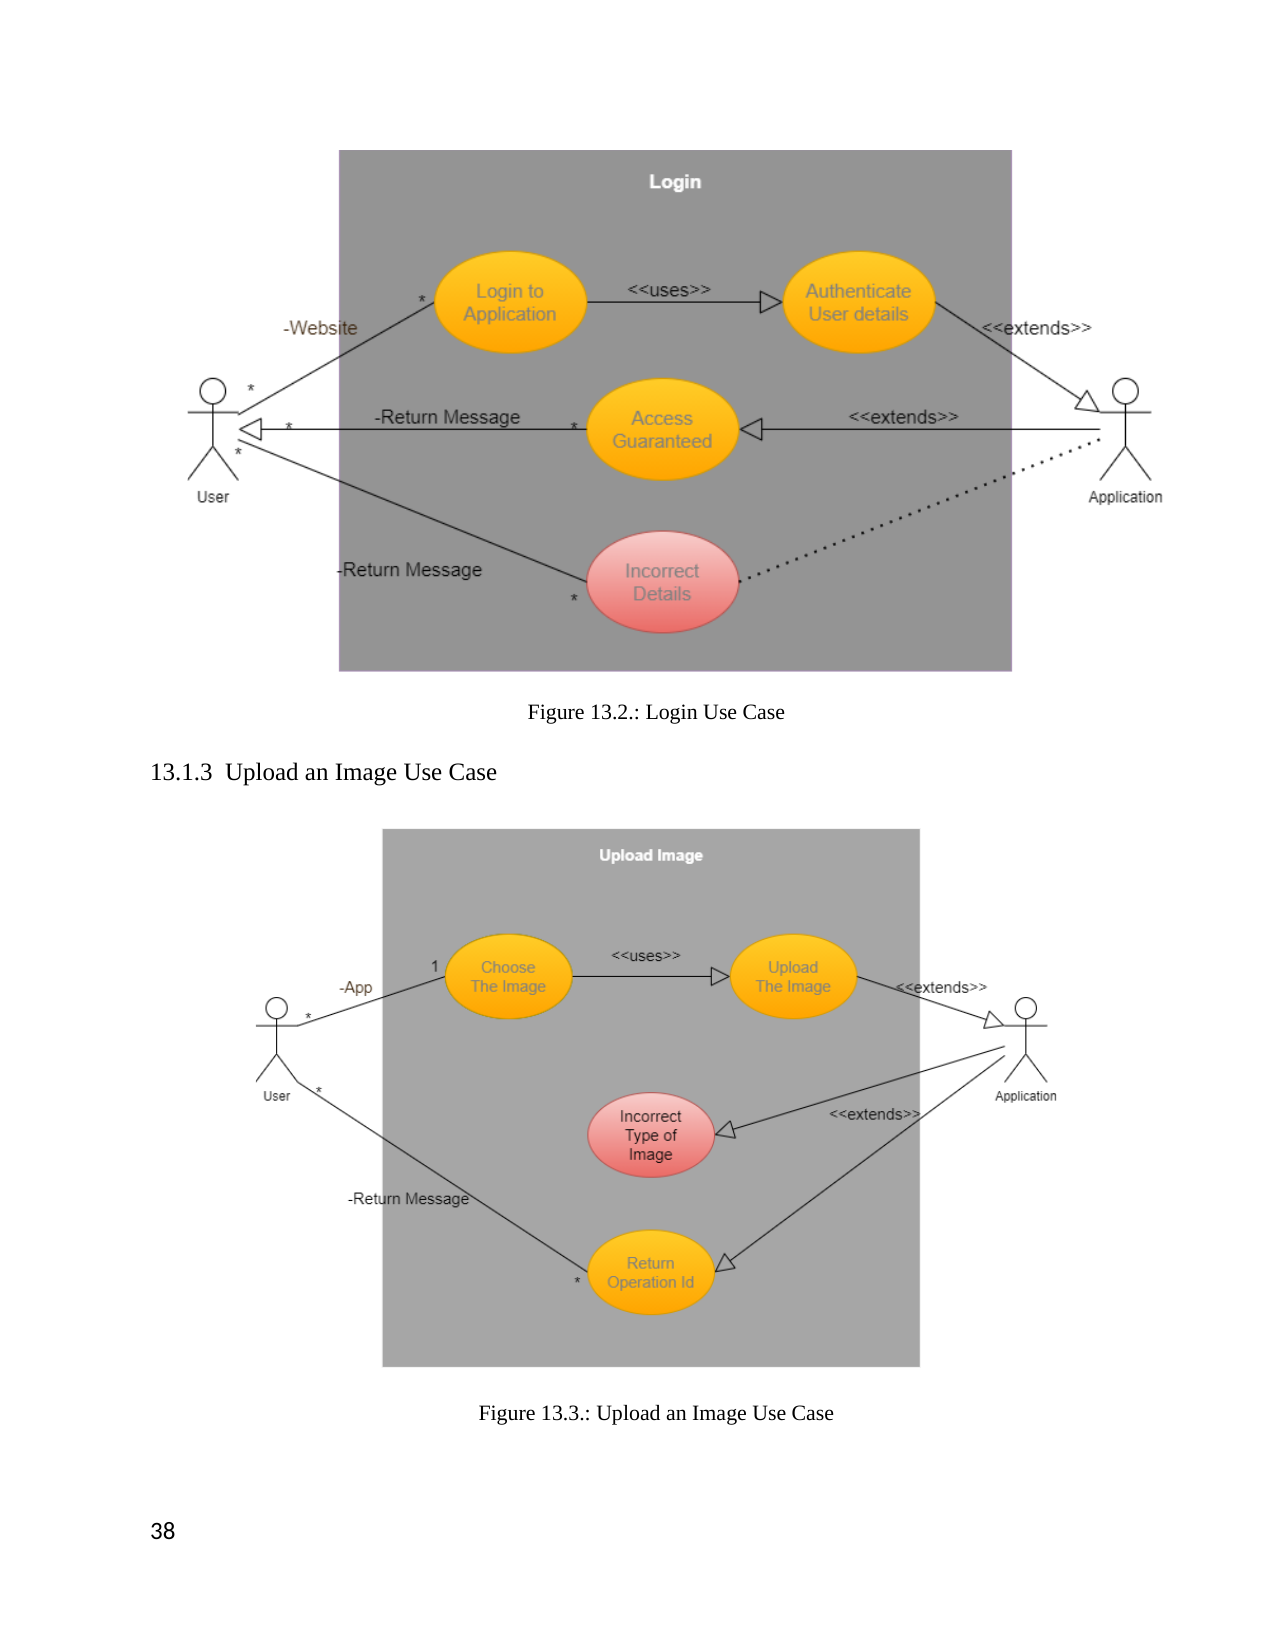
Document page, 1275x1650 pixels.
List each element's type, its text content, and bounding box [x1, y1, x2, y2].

list Figure 13.2.: Login Use Case [187, 699, 1125, 724]
picture [255, 828, 1057, 1368]
list Figure 13.3.: Upload an Image Use Case [187, 1400, 1125, 1426]
subtitle Upload an Image Use Case [150, 757, 1125, 786]
picture [187, 150, 1163, 673]
